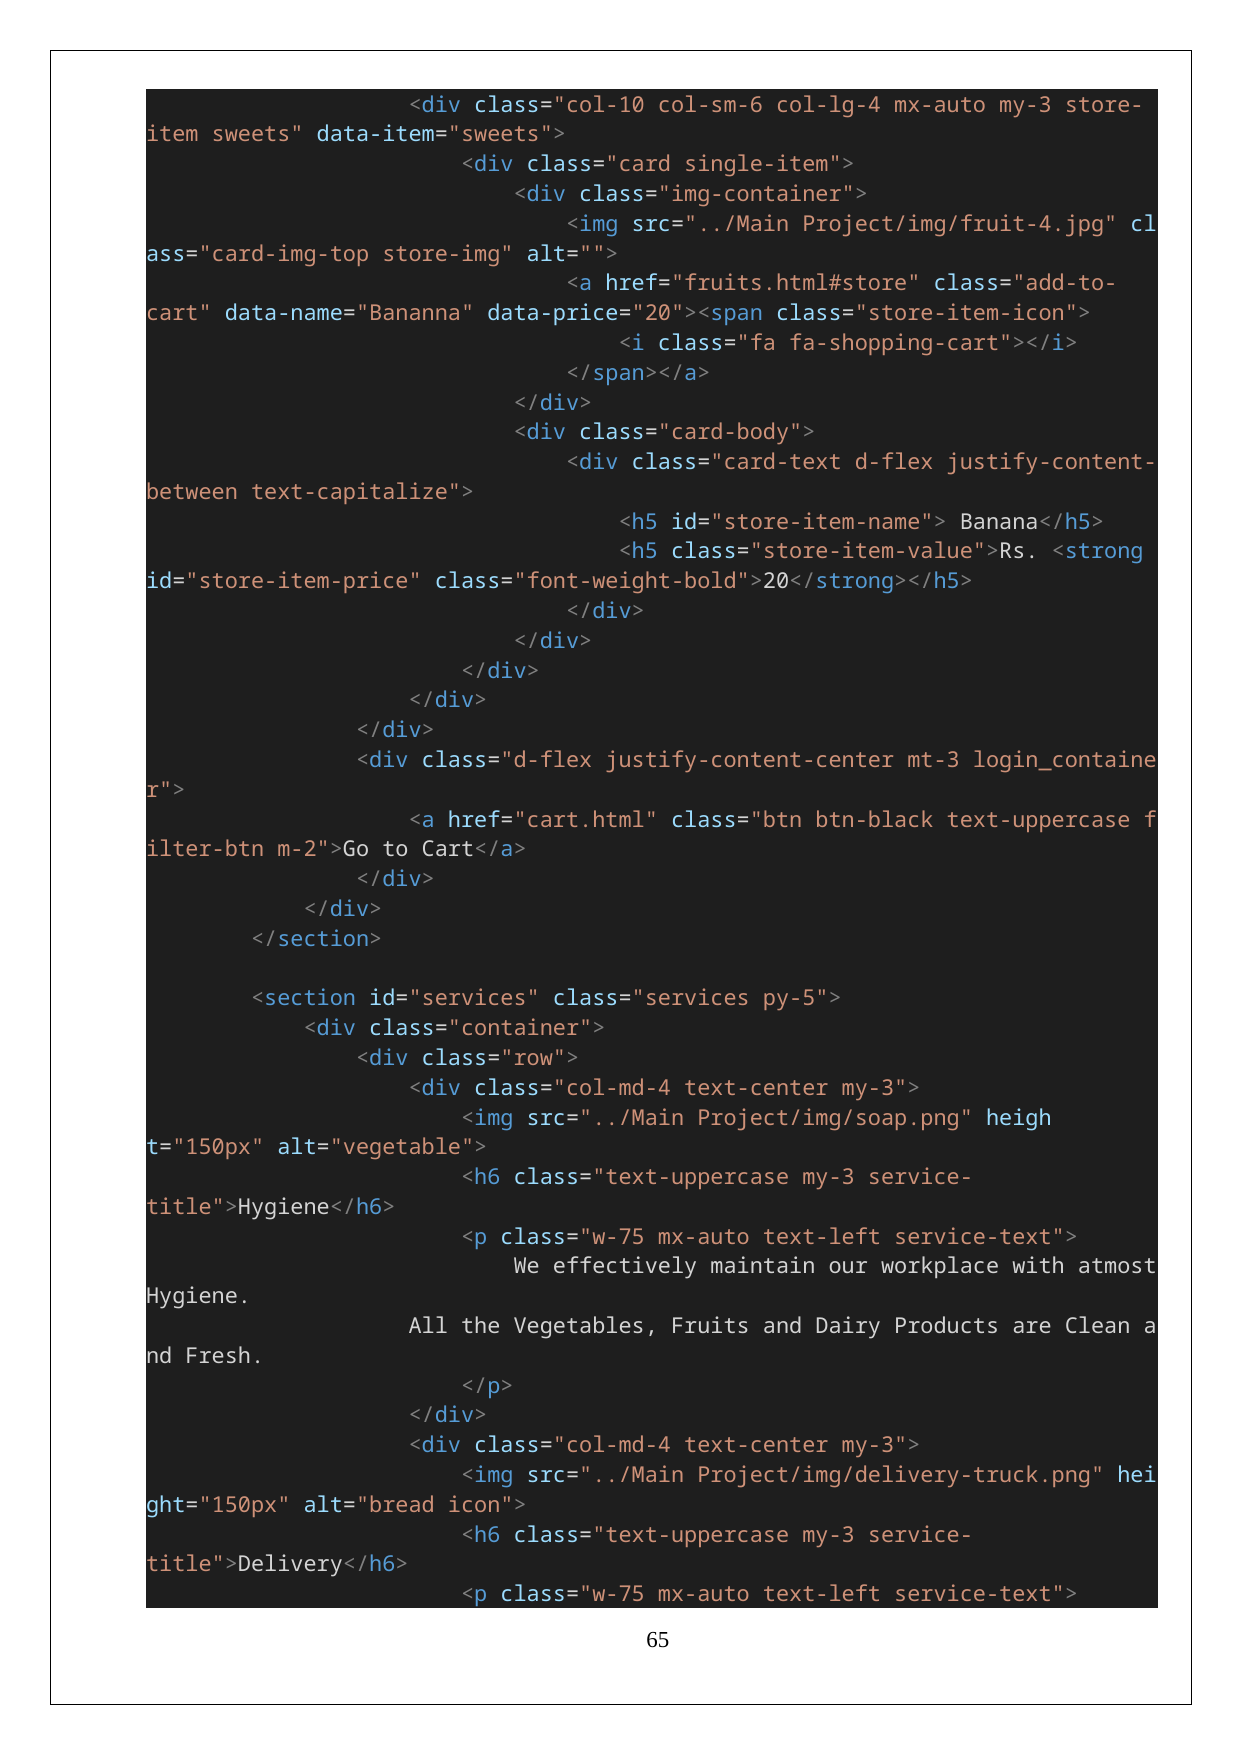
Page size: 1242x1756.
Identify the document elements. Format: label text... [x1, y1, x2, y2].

text <div class="img-container"> [146, 178, 1158, 208]
text <div class="row"> [146, 1042, 1158, 1072]
text <div class="card-body"> [146, 416, 1158, 446]
text <h5 class="store-item-value">Rs. <strong id="store-item-price" class="font-weight-bold">20</strong></h5> [146, 536, 1158, 595]
text </div> [146, 893, 1158, 923]
text <a href="fruits.html#store" class="add-to-cart" data-name="Bananna" data-price="20"><span class="store-item-icon"> [146, 267, 1158, 327]
text <section id="services" class="services py-5"> [146, 982, 1158, 1012]
text <img src="../Main Project/img/delivery-truck.png" height="150px" alt="bread icon"> [146, 1459, 1158, 1519]
text </div> [146, 387, 1158, 416]
text </p> [146, 1370, 1158, 1399]
text <div class="col-md-4 text-center my-3"> [146, 1429, 1158, 1459]
text </div> [146, 1399, 1158, 1429]
text <div class="card-text d-flex justify-content-between text-capitalize"> [146, 446, 1158, 506]
text </span></a> [146, 357, 1158, 387]
text <img src="../Main Project/img/fruit-4.jpg" class="card-img-top store-img" alt=""> [146, 208, 1158, 267]
text <a href="cart.html" class="btn btn-black text-uppercase filter-btn m-2">Go to Cart</a> [146, 804, 1158, 863]
text <i class="fa fa-shopping-cart"></i> [146, 327, 1158, 357]
text All the Vegetables, Fruits and Dairy Products are Clean and Fresh. [146, 1310, 1158, 1370]
text <h6 class="text-uppercase my-3 service-title">Hygiene</h6> [146, 1161, 1158, 1221]
text </section> [146, 923, 1158, 953]
text <div class="d-flex justify-content-center mt-3 login_container"> [146, 744, 1158, 804]
text </div> [146, 625, 1158, 655]
text <div class="container"> [146, 1012, 1158, 1042]
text </div> [146, 714, 1158, 744]
text <h6 class="text-uppercase my-3 service-title">Delivery</h6> [146, 1519, 1158, 1578]
text <p class="w-75 mx-auto text-left service-text"> [146, 1221, 1158, 1251]
text <div class="col-10 col-sm-6 col-lg-4 mx-auto my-3 store-item sweets" data-item="sweets"> [146, 89, 1158, 148]
text <h5 id="store-item-name"> Banana</h5> [146, 506, 1158, 536]
text <p class="w-75 mx-auto text-left service-text"> [146, 1578, 1158, 1608]
text </div> [146, 684, 1158, 714]
text </div> [146, 655, 1158, 684]
text <img src="../Main Project/img/soap.png" height="150px" alt="vegetable"> [146, 1102, 1158, 1161]
text <div class="card single-item"> [146, 148, 1158, 178]
text </div> [146, 863, 1158, 893]
text We effectively maintain our workplace with atmost Hygiene. [146, 1251, 1158, 1310]
text <div class="col-md-4 text-center my-3"> [146, 1072, 1158, 1102]
text </div> [146, 595, 1158, 625]
